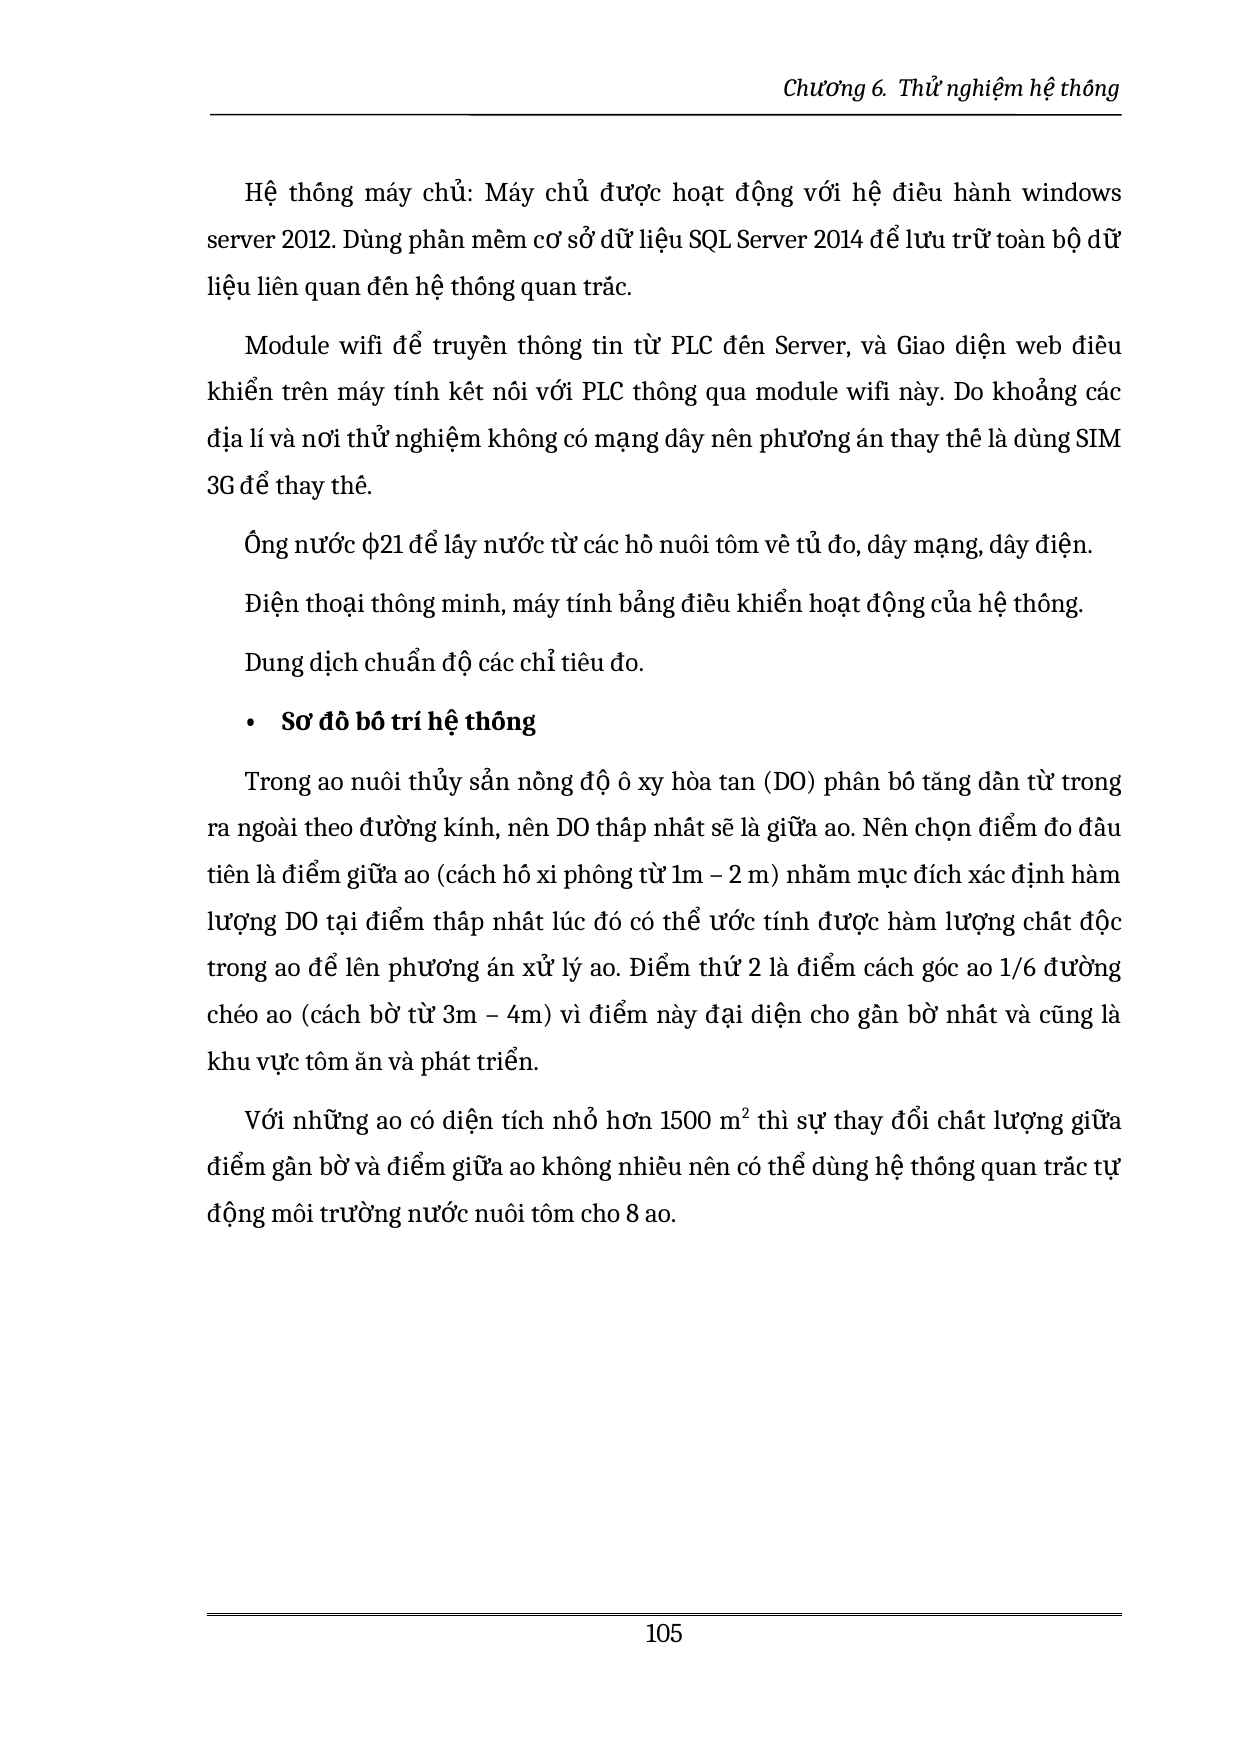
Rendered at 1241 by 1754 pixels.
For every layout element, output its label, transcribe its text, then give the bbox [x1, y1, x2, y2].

text Hệ thống máy chủ: Máy chủ được hoạt động với hệ điều hành windows server 2012. Dùng phần mềm cơ sở dữ liệu SQL Server 2014 để lưu trữ toàn bộ dữ liệu liên quan đến hệ thống quan trắc. [207, 177, 1122, 302]
text Trong ao nuôi thủy sản nồng độ ô xy hòa tan (DO) phân bố tăng dần từ trong ra ngoài theo đường kính, nên DO thấp nhất sẽ là giữa ao. Nên chọn điểm đo đầu tiên là điểm giữa ao (cách hố xi phông từ 1m – 2 m) nhằm mục đích xác định hàm lượng DO tại điểm thấp nhất lúc đó có thể ước tính được hàm lượng chất độc trong ao để lên phương án xử lý ao. Điểm thứ 2 là điểm cách góc ao 1/6 đường chéo ao (cách bờ từ 3m – 4m) vì điểm này đại diện cho gần bờ nhất và cũng là khu vực tôm ăn và phát triển. [207, 766, 1122, 1077]
text Ống nước ϕ21 để lấy nước từ các hồ nuôi tôm về tủ đo, dây mạng, dây điện. [207, 529, 1122, 560]
text • Sơ đồ bố trí hệ thống [207, 706, 1122, 737]
text Dung dịch chuẩn độ các chỉ tiêu đo. [207, 647, 1122, 678]
text Module wifi để truyền thông tin từ PLC đến Server, và Giao diện web điều khiển trên máy tính kết nối với PLC thông qua module wifi này. Do khoảng các địa lí và nơi thử nghiệm không có mạng dây nên phương án thay thế là dùng SIM 3G để thay thế. [207, 330, 1122, 501]
text Điện thoại thông minh, máy tính bảng điều khiển hoạt động của hệ thống. [207, 588, 1122, 619]
text Với những ao có diện tích nhỏ hơn 1500 m2 thì sự thay đổi chất lượng giữa điểm gần bờ và điểm giữa ao không nhiều nên có thể dùng hệ thống quan trắc tự động môi trường nước nuôi tôm cho 8 ao. [207, 1105, 1122, 1229]
